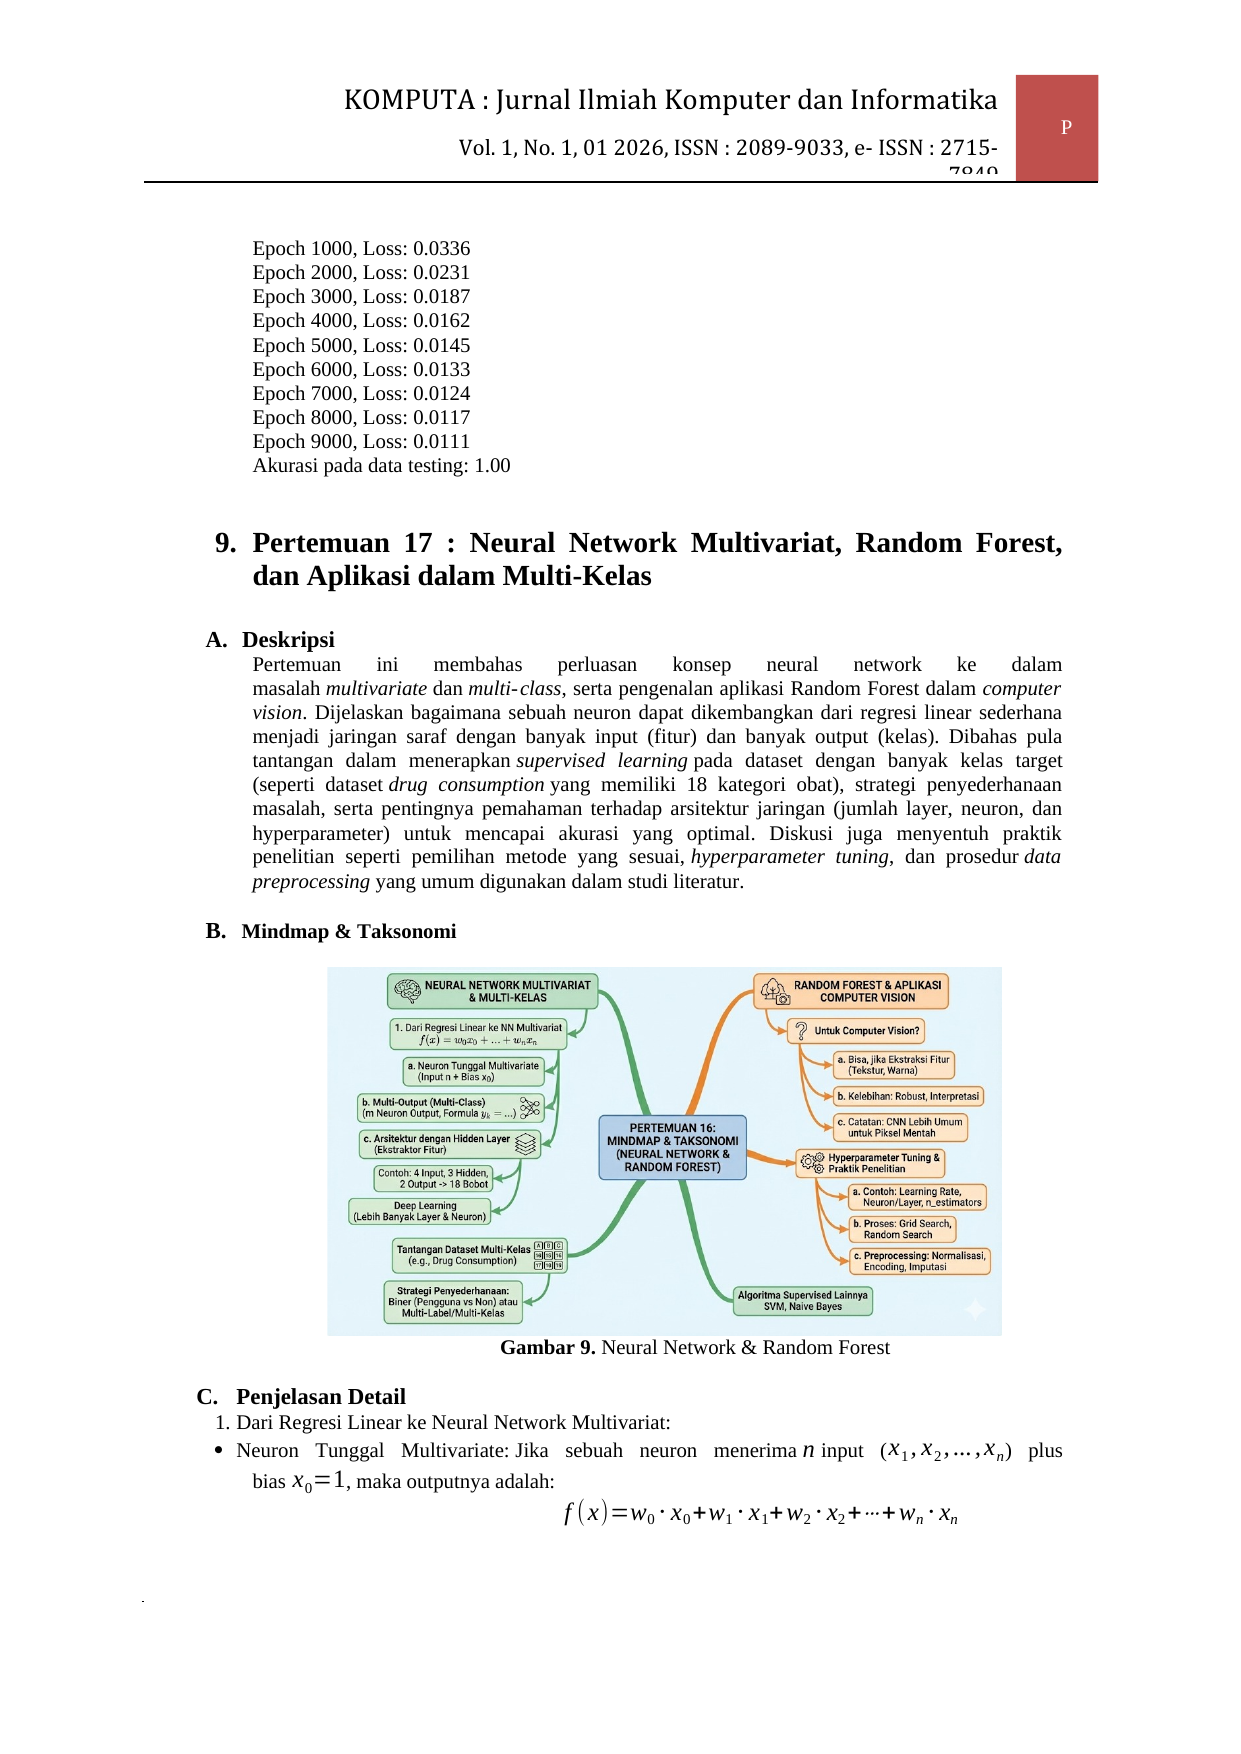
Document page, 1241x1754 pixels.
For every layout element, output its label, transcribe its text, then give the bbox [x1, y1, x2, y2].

list Epoch 5000, Loss: 0.0145 [252, 332, 1063, 357]
list Epoch 2000, Loss: 0.0231 [252, 260, 1063, 284]
list Deskripsi [205, 626, 1063, 652]
list Epoch 9000, Loss: 0.0111 [252, 429, 1063, 453]
list Gambar 9. Neural Network & Random Forest [327, 1335, 1063, 1359]
list Pertemuan 17 : Neural Network Multivariat, Random Forest, dan Aplikasi dalam Multi-Kelas [215, 525, 1063, 592]
list Epoch 6000, Loss: 0.0133 [252, 357, 1063, 381]
list Epoch 7000, Loss: 0.0124 [252, 381, 1063, 405]
list Epoch 4000, Loss: 0.0162 [252, 308, 1063, 332]
list Epoch 3000, Loss: 0.0187 [252, 284, 1063, 308]
list Akurasi pada data testing: 1.00 [252, 453, 1063, 477]
list Dari Regresi Linear ke Neural Network Multivariat: [215, 1410, 1063, 1434]
list Neuron Tunggal Multivariate: Jika sebuah neuron menerima input () plus bias , maka outputnya adalah: [215, 1434, 1063, 1497]
list Pertemuan ini membahas perluasan konsep neural network ke dalam masalah multivariate dan multi-class, serta pengenalan aplikasi Random Forest dalam computer vision. Dijelaskan bagaimana sebuah neuron dapat dikembangkan dari regresi linear sederhana menjadi jaringan saraf dengan banyak input (fitur) dan banyak output (kelas). Dibahas pula tantangan dalam menerapkan supervised learning pada dataset dengan banyak kelas target (seperti dataset drug consumption yang memiliki 18 kategori obat), strategi penyederhanaan masalah, serta pentingnya pemahaman terhadap arsitektur jaringan (jumlah layer, neuron, dan hyperparameter) untuk mencapai akurasi yang optimal. Diskusi juga menyentuh praktik penelitian seperti pemilihan metode yang sesuai, hyperparameter tuning, dan prosedur data preprocessing yang umum digunakan dalam studi literatur. [252, 652, 1063, 893]
picture [327, 967, 1002, 1336]
list Epoch 1000, Loss: 0.0336 [252, 236, 1063, 260]
list Mindmap & Taksonomi [205, 917, 1063, 943]
list Epoch 8000, Loss: 0.0117 [252, 405, 1063, 429]
list Penjelasan Detail [196, 1383, 1063, 1410]
